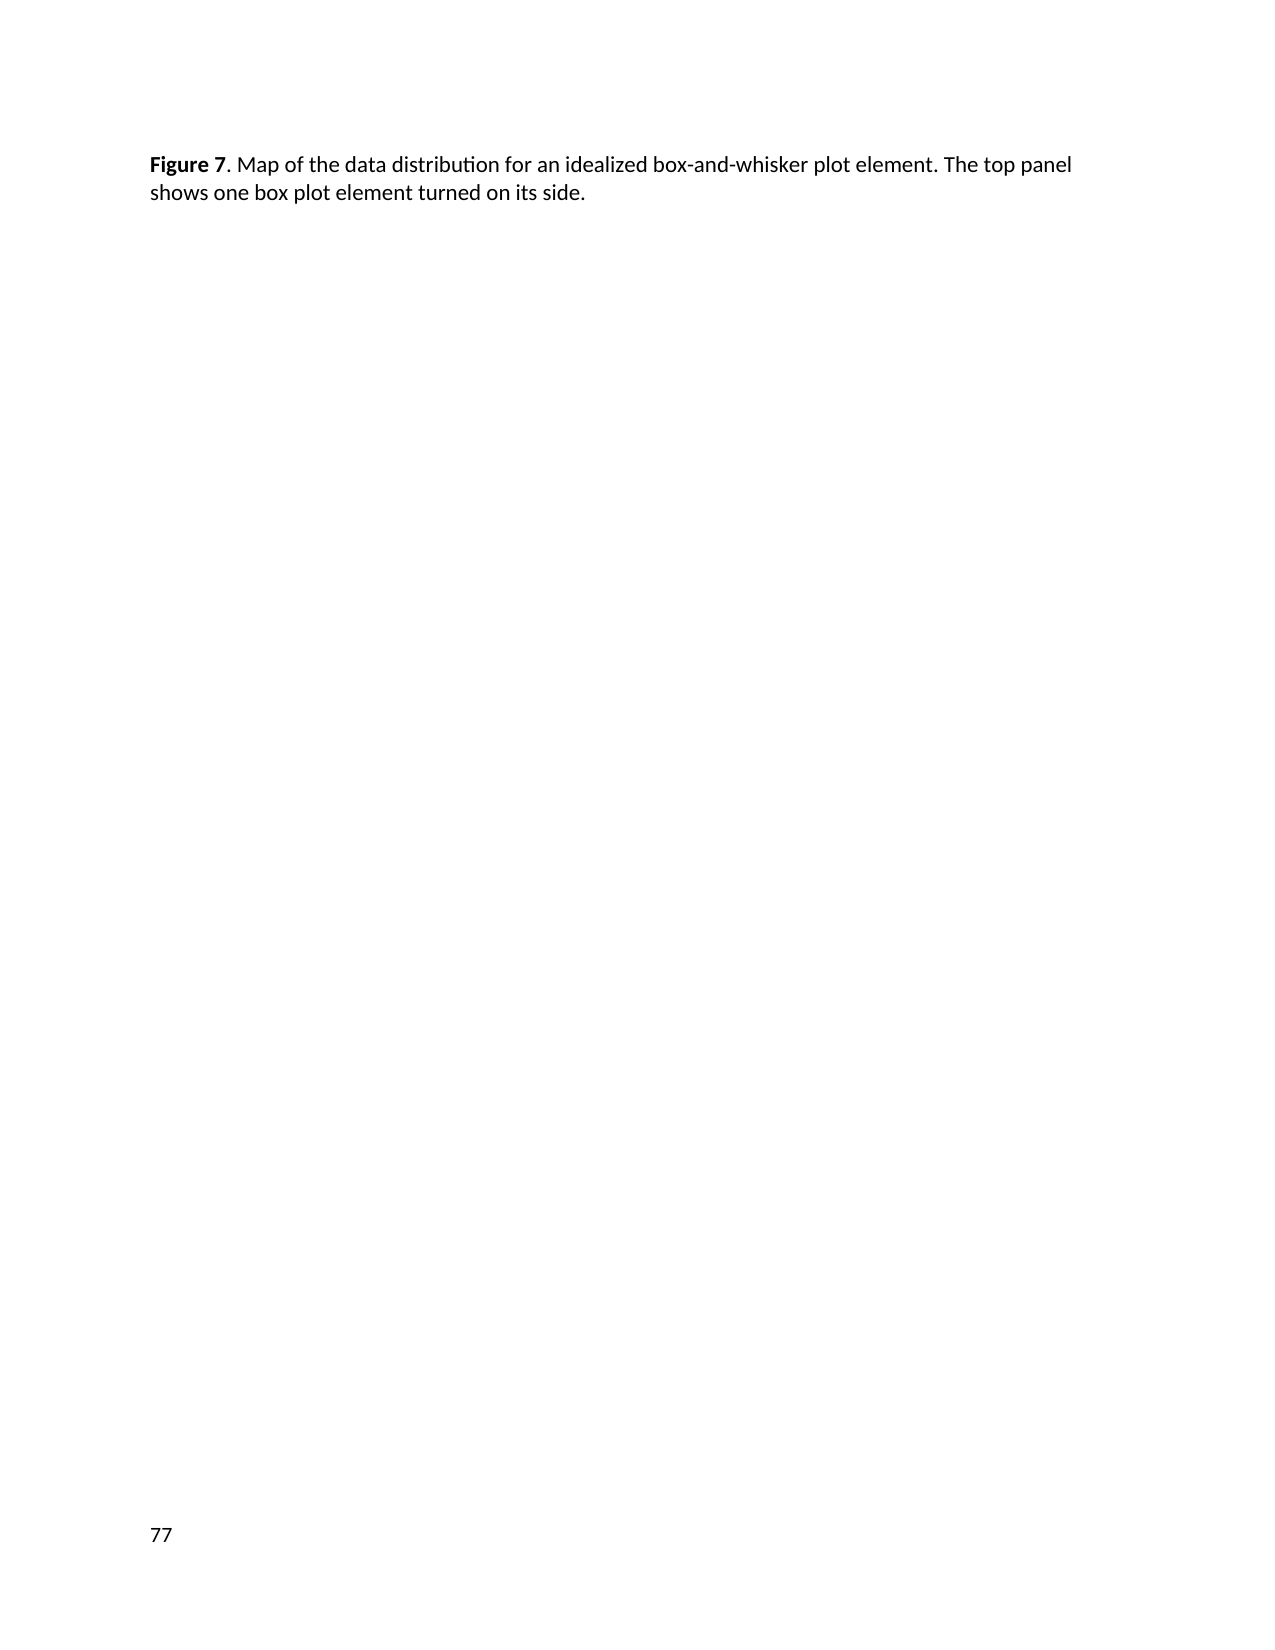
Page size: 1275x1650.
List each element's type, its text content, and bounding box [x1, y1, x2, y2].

text Figure 7. Map of the data distribution for an idealized box-and-whisker plot element. The top panel shows one box plot element turned on its side. [150, 150, 1125, 206]
